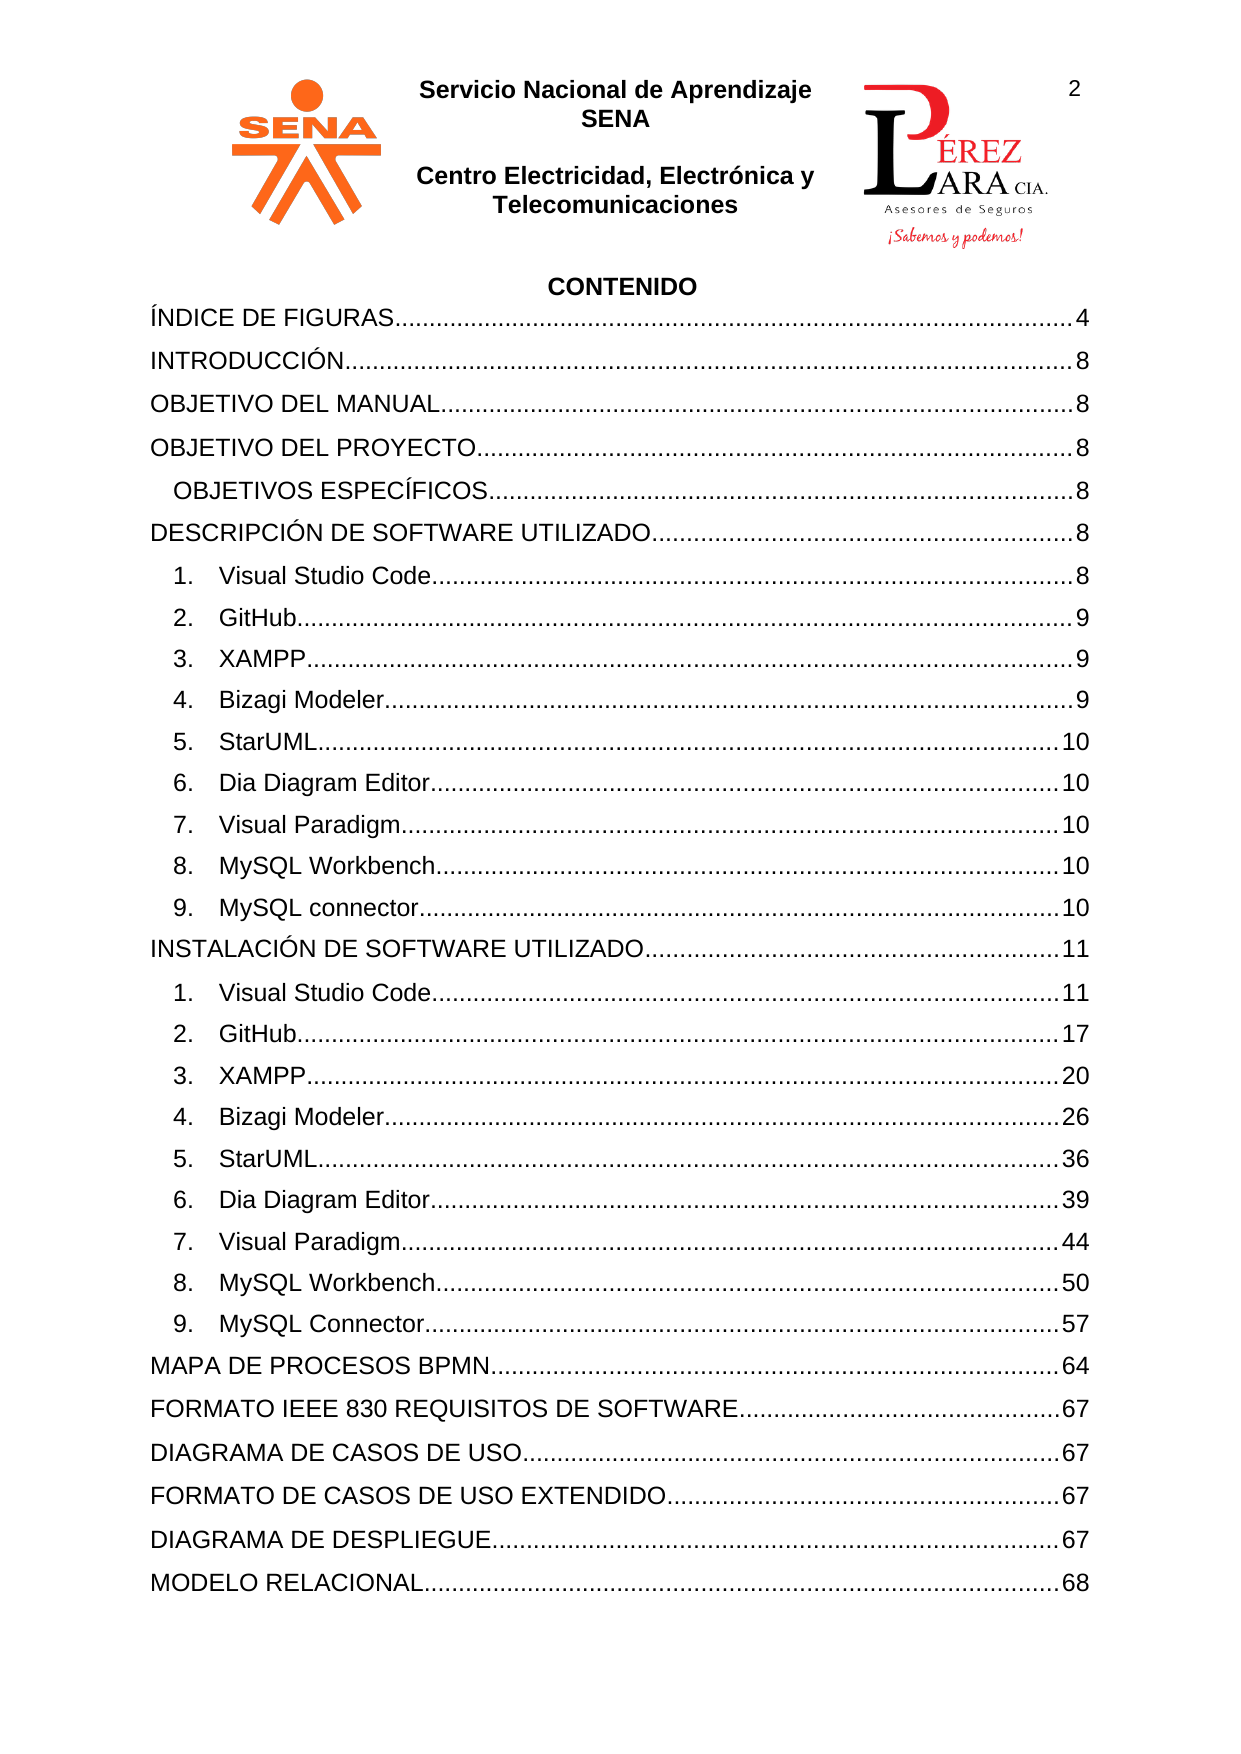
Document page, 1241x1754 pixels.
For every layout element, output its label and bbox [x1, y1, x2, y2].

picture [231, 79, 382, 226]
picture [857, 75, 1052, 264]
